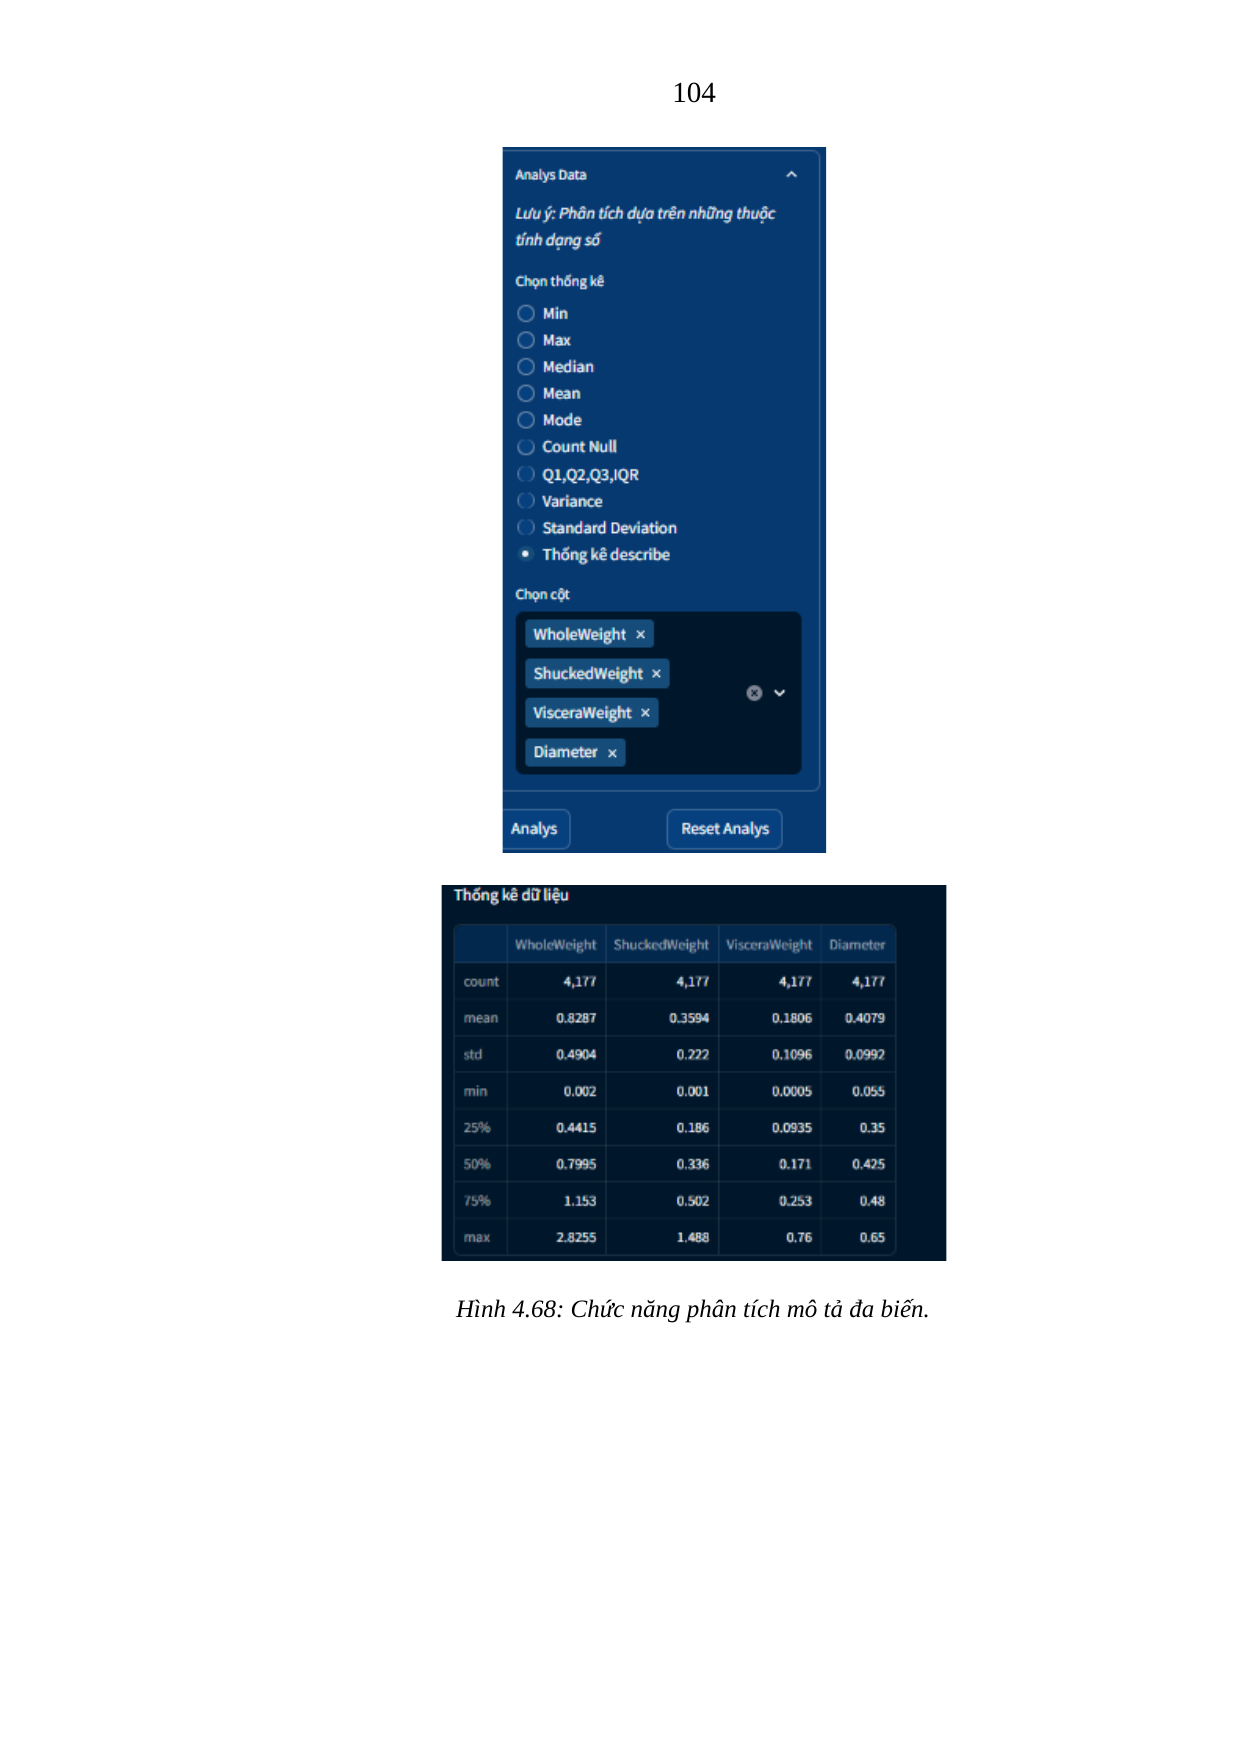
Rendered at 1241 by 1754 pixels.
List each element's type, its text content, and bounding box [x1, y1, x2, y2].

picture [502, 147, 827, 853]
picture [441, 885, 947, 1261]
